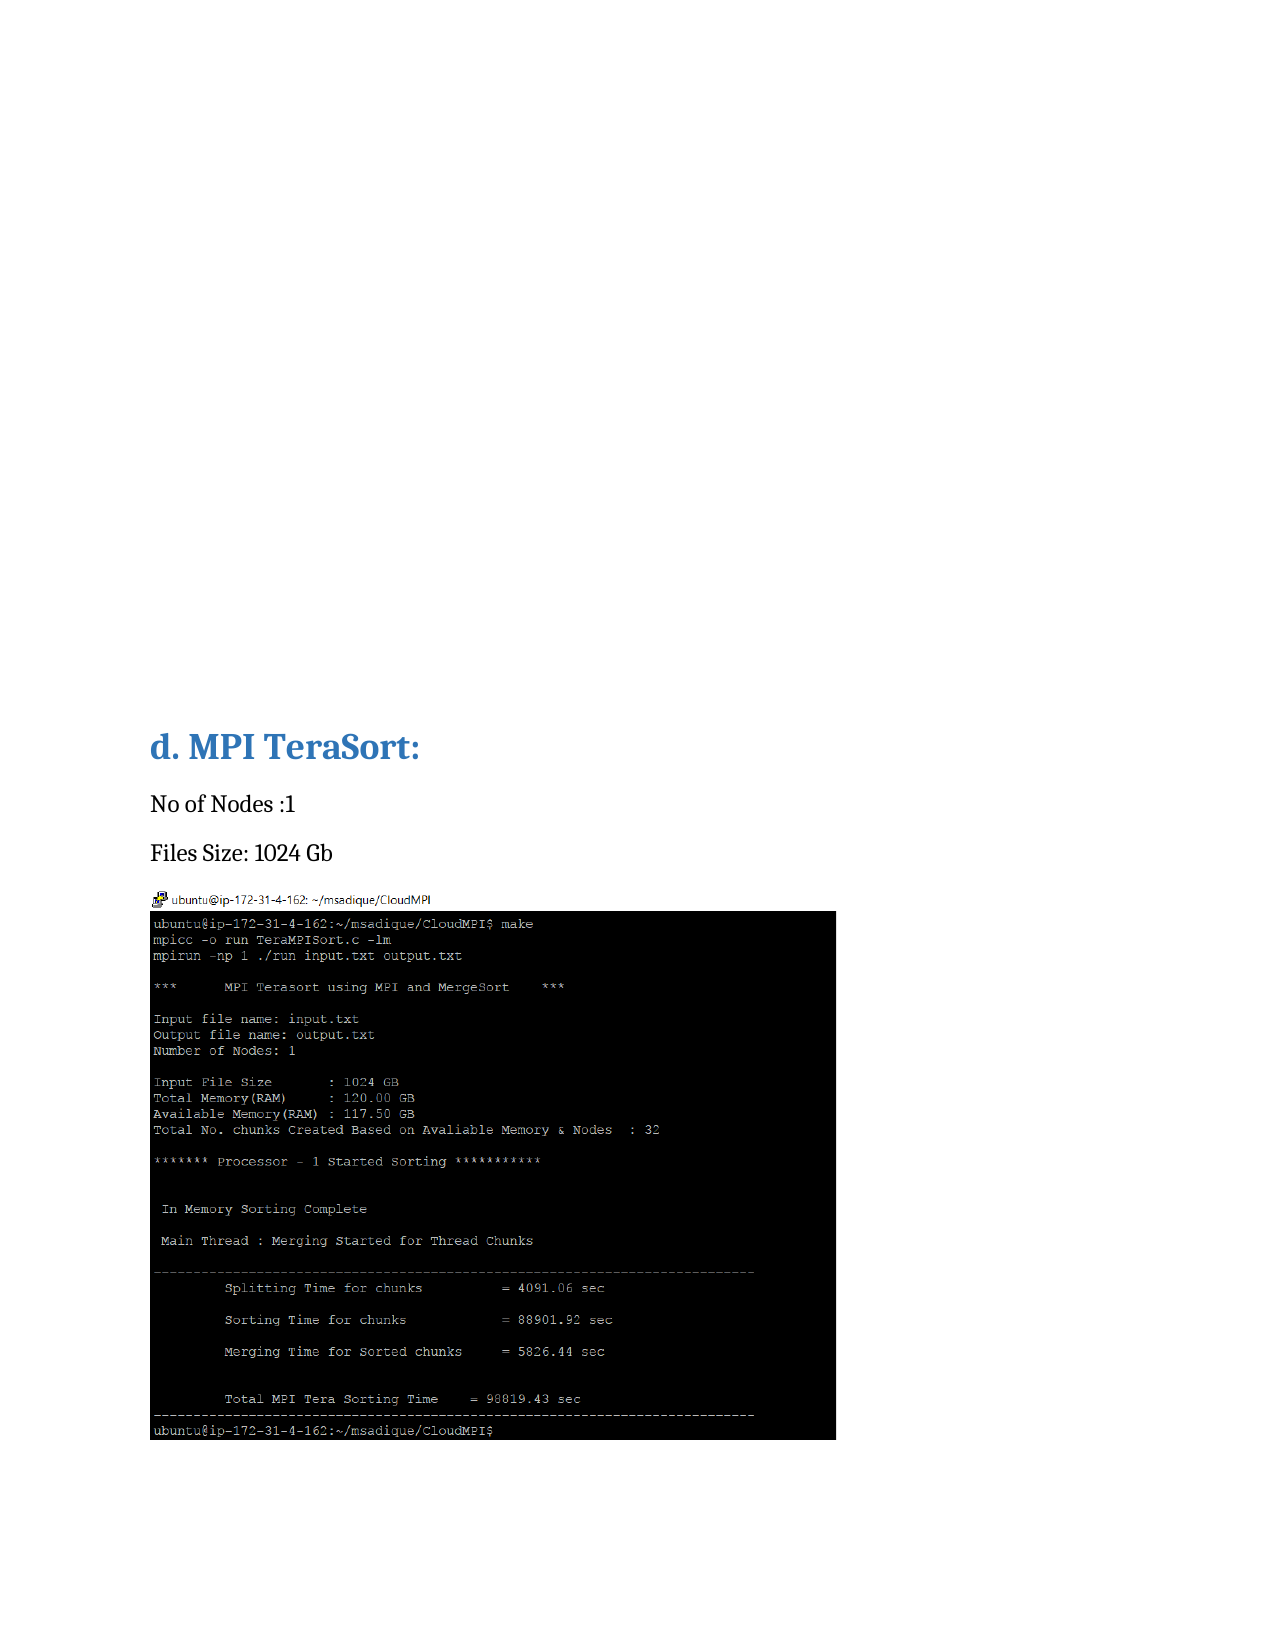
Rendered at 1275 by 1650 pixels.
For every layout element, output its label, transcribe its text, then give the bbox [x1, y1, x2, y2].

text No of Nodes :1 [150, 789, 1125, 818]
text d. MPI TeraSort: [150, 726, 1125, 769]
picture [150, 888, 837, 1440]
text Files Size: 1024 Gb [150, 839, 1125, 868]
